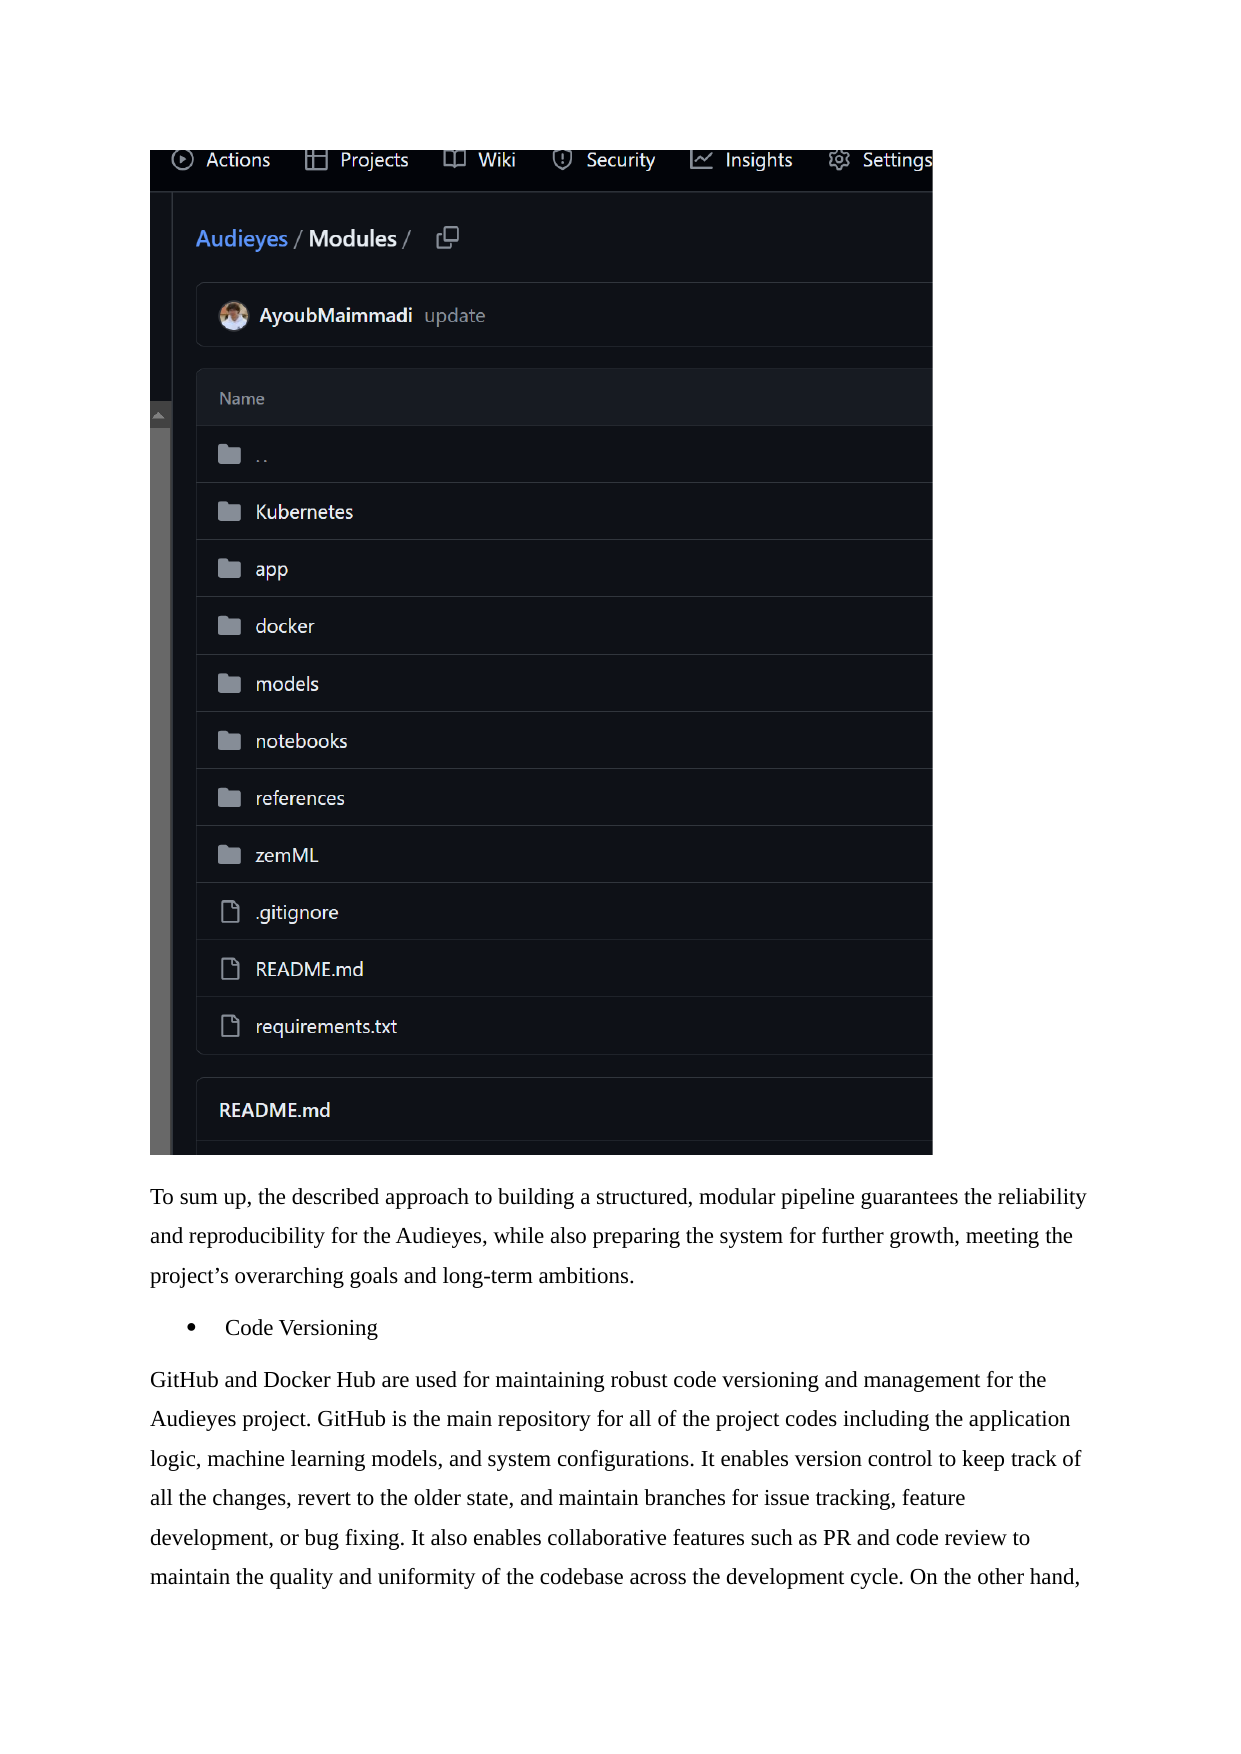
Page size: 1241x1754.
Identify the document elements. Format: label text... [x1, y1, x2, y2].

list Code Versioning [187, 1314, 1090, 1340]
picture [150, 150, 933, 1155]
text To sum up, the described approach to building a structured, modular pipeline guarantees the reliability and reproducibility for the Audieyes, while also preparing the system for further growth, meeting the project’s overarching goals and long-term ambitions. [150, 1183, 1090, 1288]
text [150, 1366, 1090, 1590]
